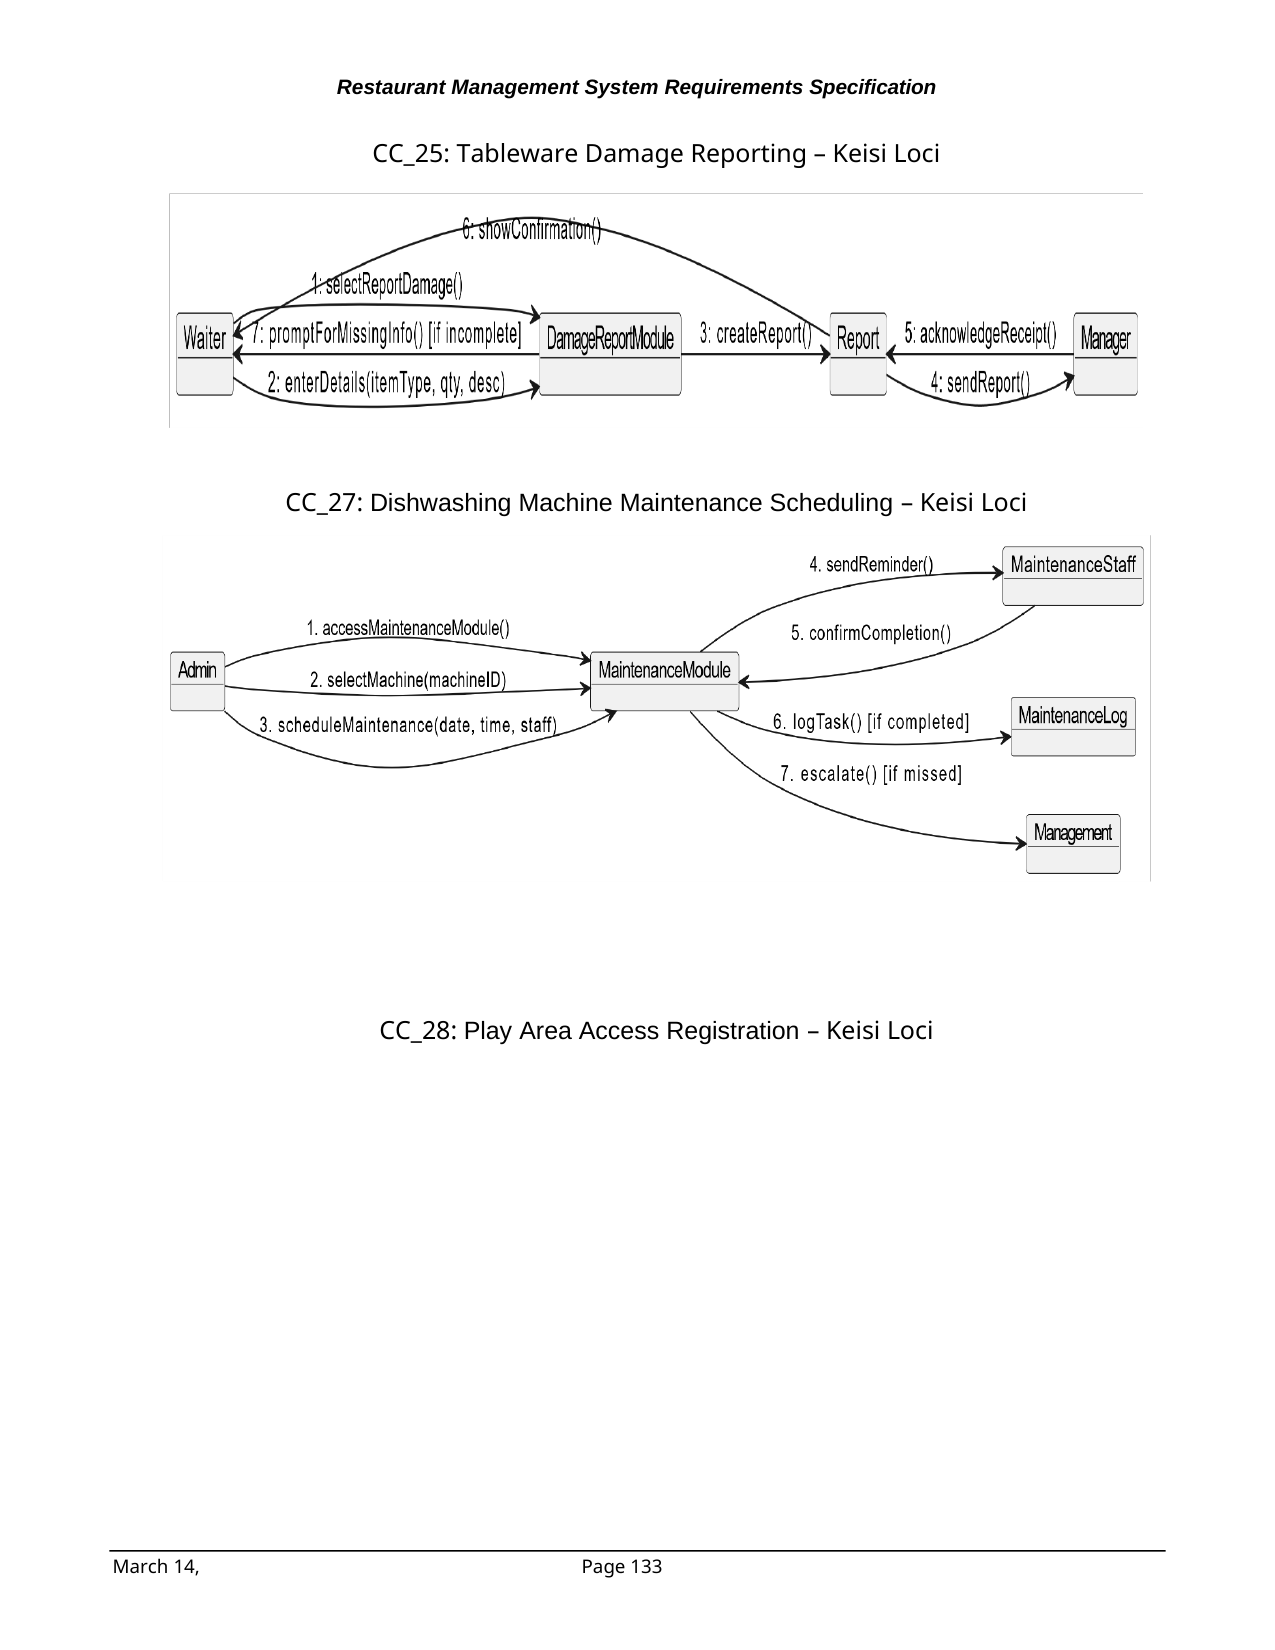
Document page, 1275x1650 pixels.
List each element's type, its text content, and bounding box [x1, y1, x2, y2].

text CC_25: Tableware Damage Reporting – Keisi Loci [112, 136, 1200, 170]
picture [151, 518, 1161, 898]
text CC_28: Play Area Access Registration – Keisi Loci [112, 1012, 1200, 1046]
picture [159, 170, 1153, 451]
text CC_27: Dishwashing Machine Maintenance Scheduling – Keisi Loci [112, 484, 1200, 518]
